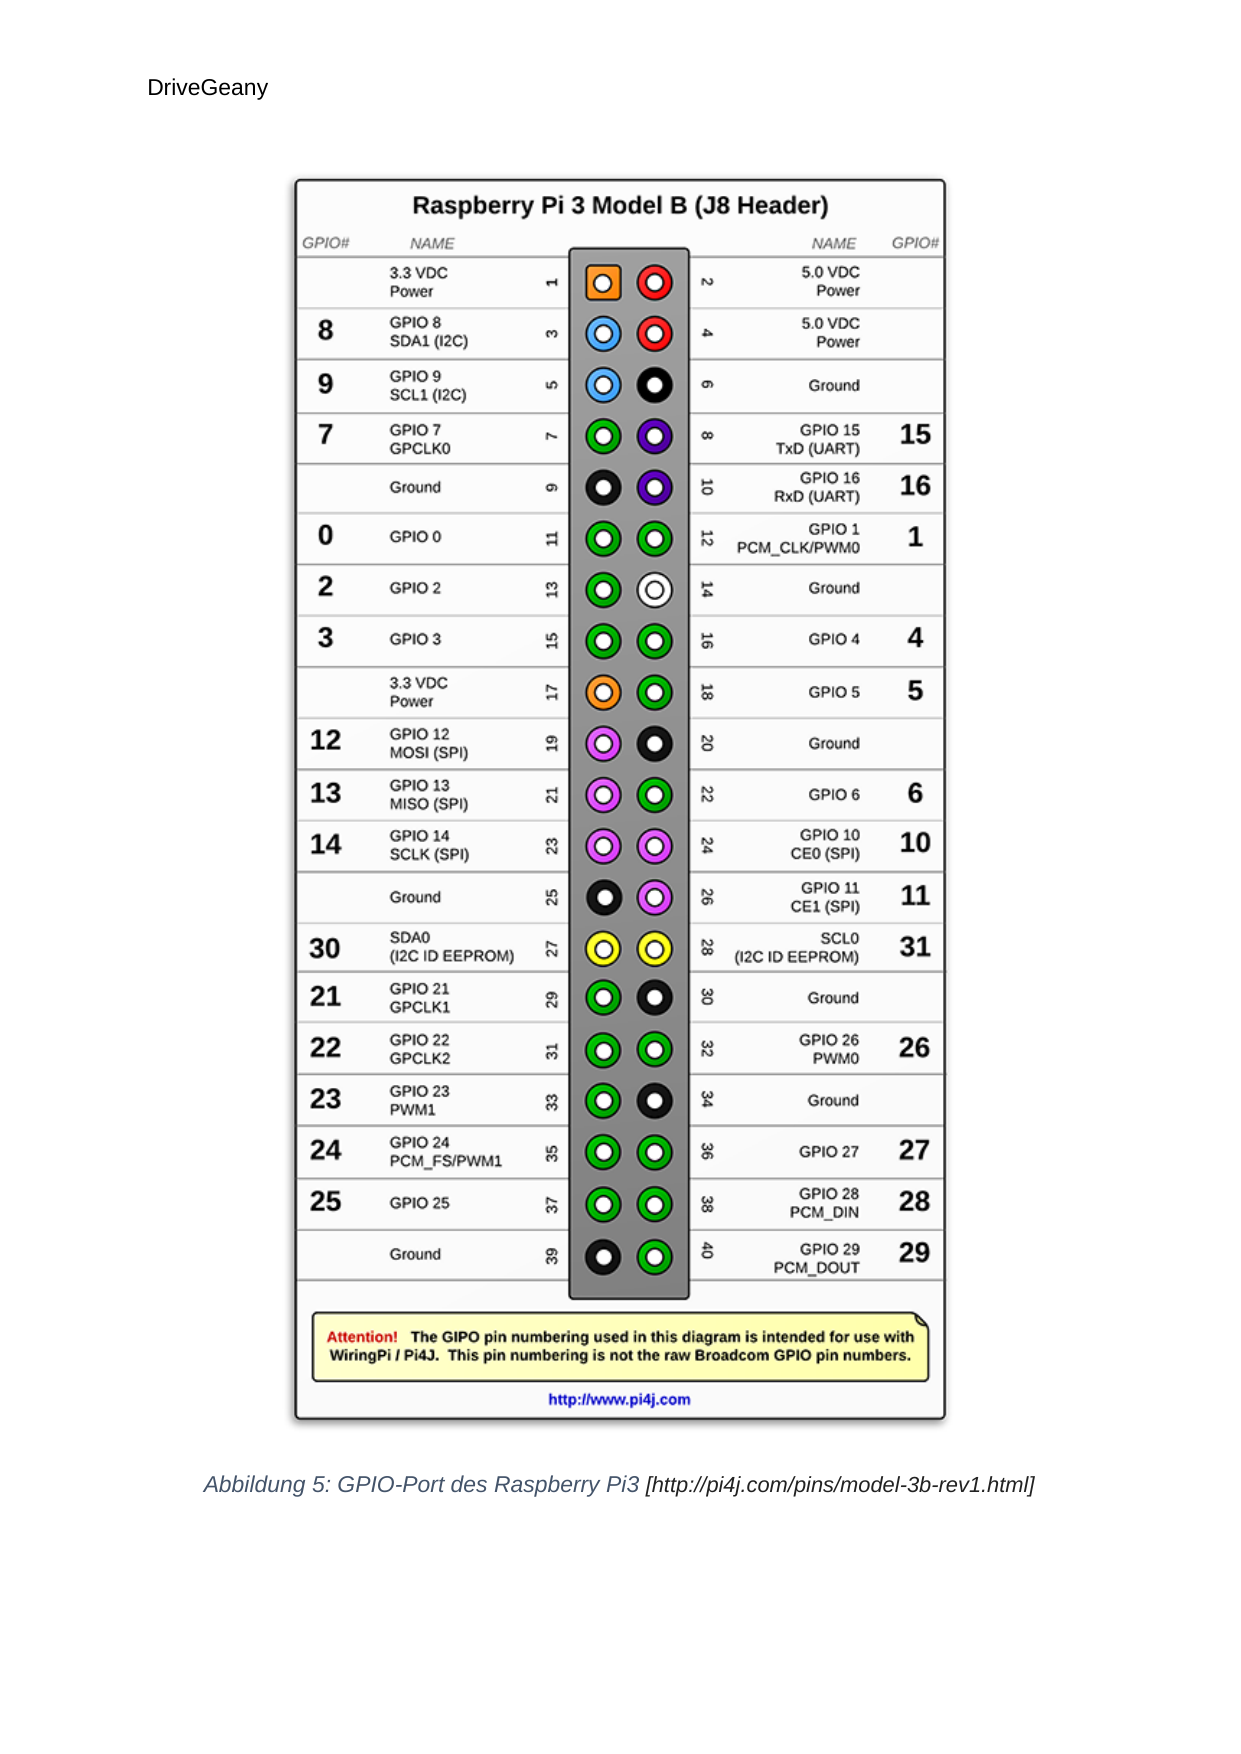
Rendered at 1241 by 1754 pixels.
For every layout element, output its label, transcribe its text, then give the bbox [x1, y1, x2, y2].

picture [260, 147, 980, 1453]
